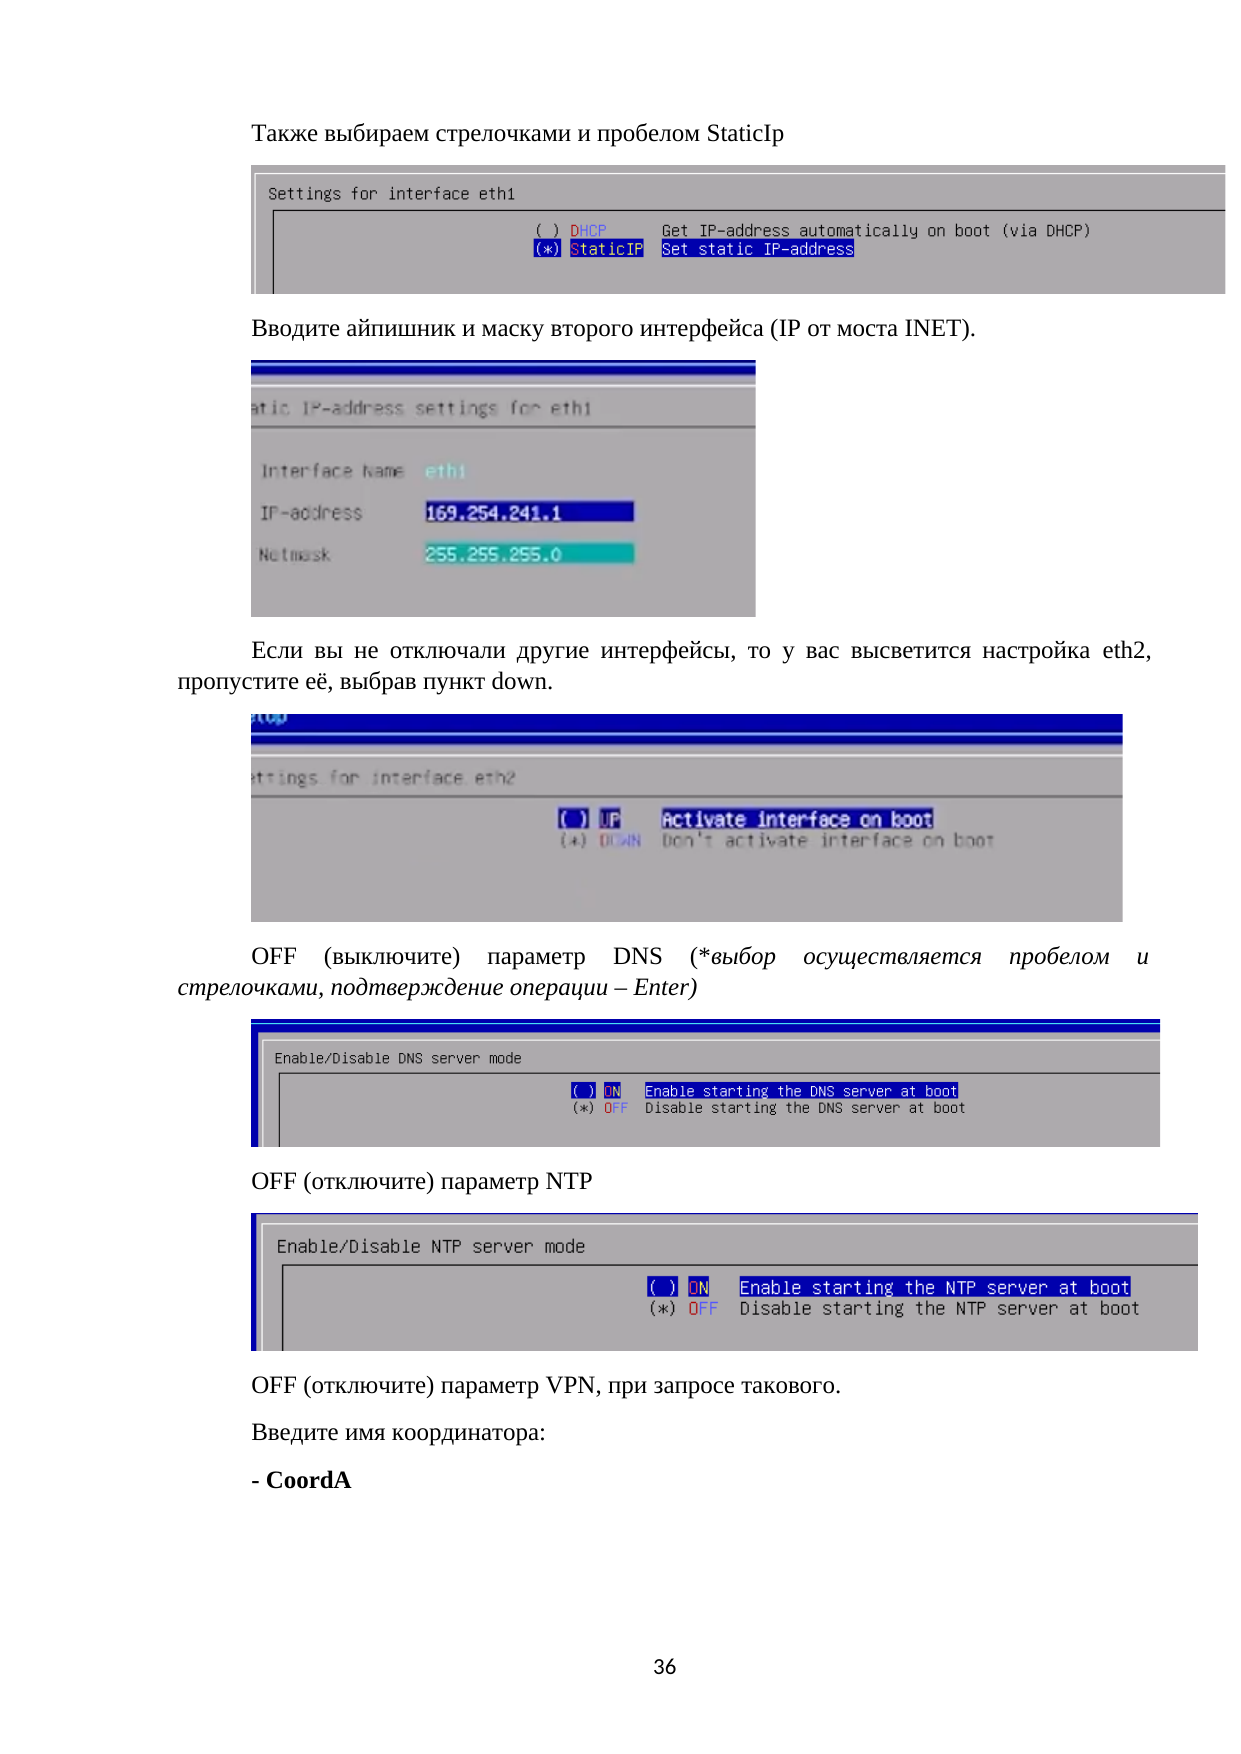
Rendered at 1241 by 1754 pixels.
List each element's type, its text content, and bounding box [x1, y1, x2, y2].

text OFF (отключите) параметр NTP [177, 1166, 1152, 1194]
text Вводите айпишник и маску второго интерфейса (IP от моста INET). [177, 313, 1152, 341]
text Введите имя координатора: [177, 1417, 1152, 1446]
text OFF (выключите) параметр DNS (*выбор осуществляется пробелом и стрелочками, подтверждение операции – Enter) [177, 941, 1152, 1001]
text - CoordA [177, 1465, 1152, 1494]
text Также выбираем стрелочками и пробелом StaticIp [177, 118, 1152, 147]
picture [251, 360, 756, 617]
picture [251, 714, 1123, 922]
picture [251, 1019, 1160, 1147]
picture [251, 165, 1226, 294]
picture [251, 1213, 1198, 1351]
text Если вы не отключали другие интерфейсы, то у вас высветится настройка eth2, пропустите её, выбрав пункт down. [177, 635, 1152, 695]
text OFF (отключите) параметр VPN, при запросе такового. [177, 1370, 1152, 1398]
